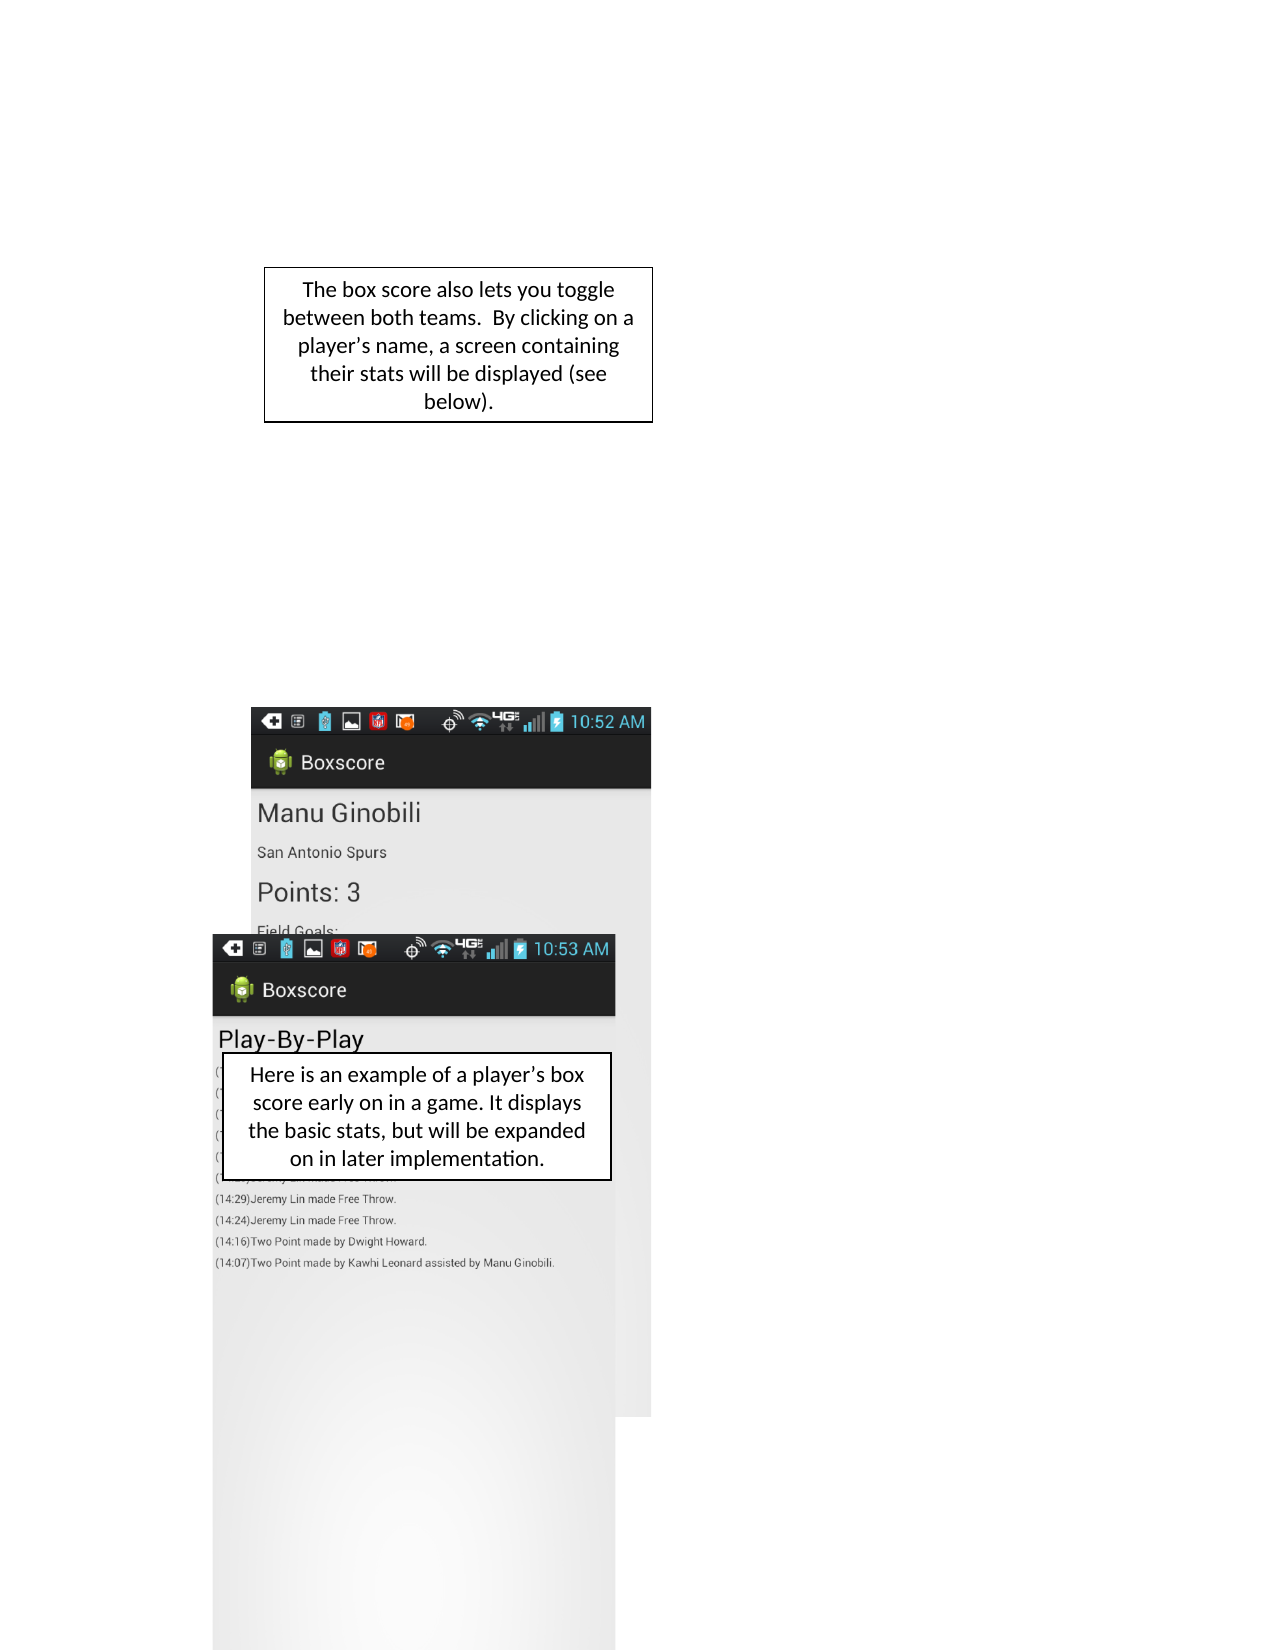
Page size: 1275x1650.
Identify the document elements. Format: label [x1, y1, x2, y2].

picture [212, 707, 652, 1650]
